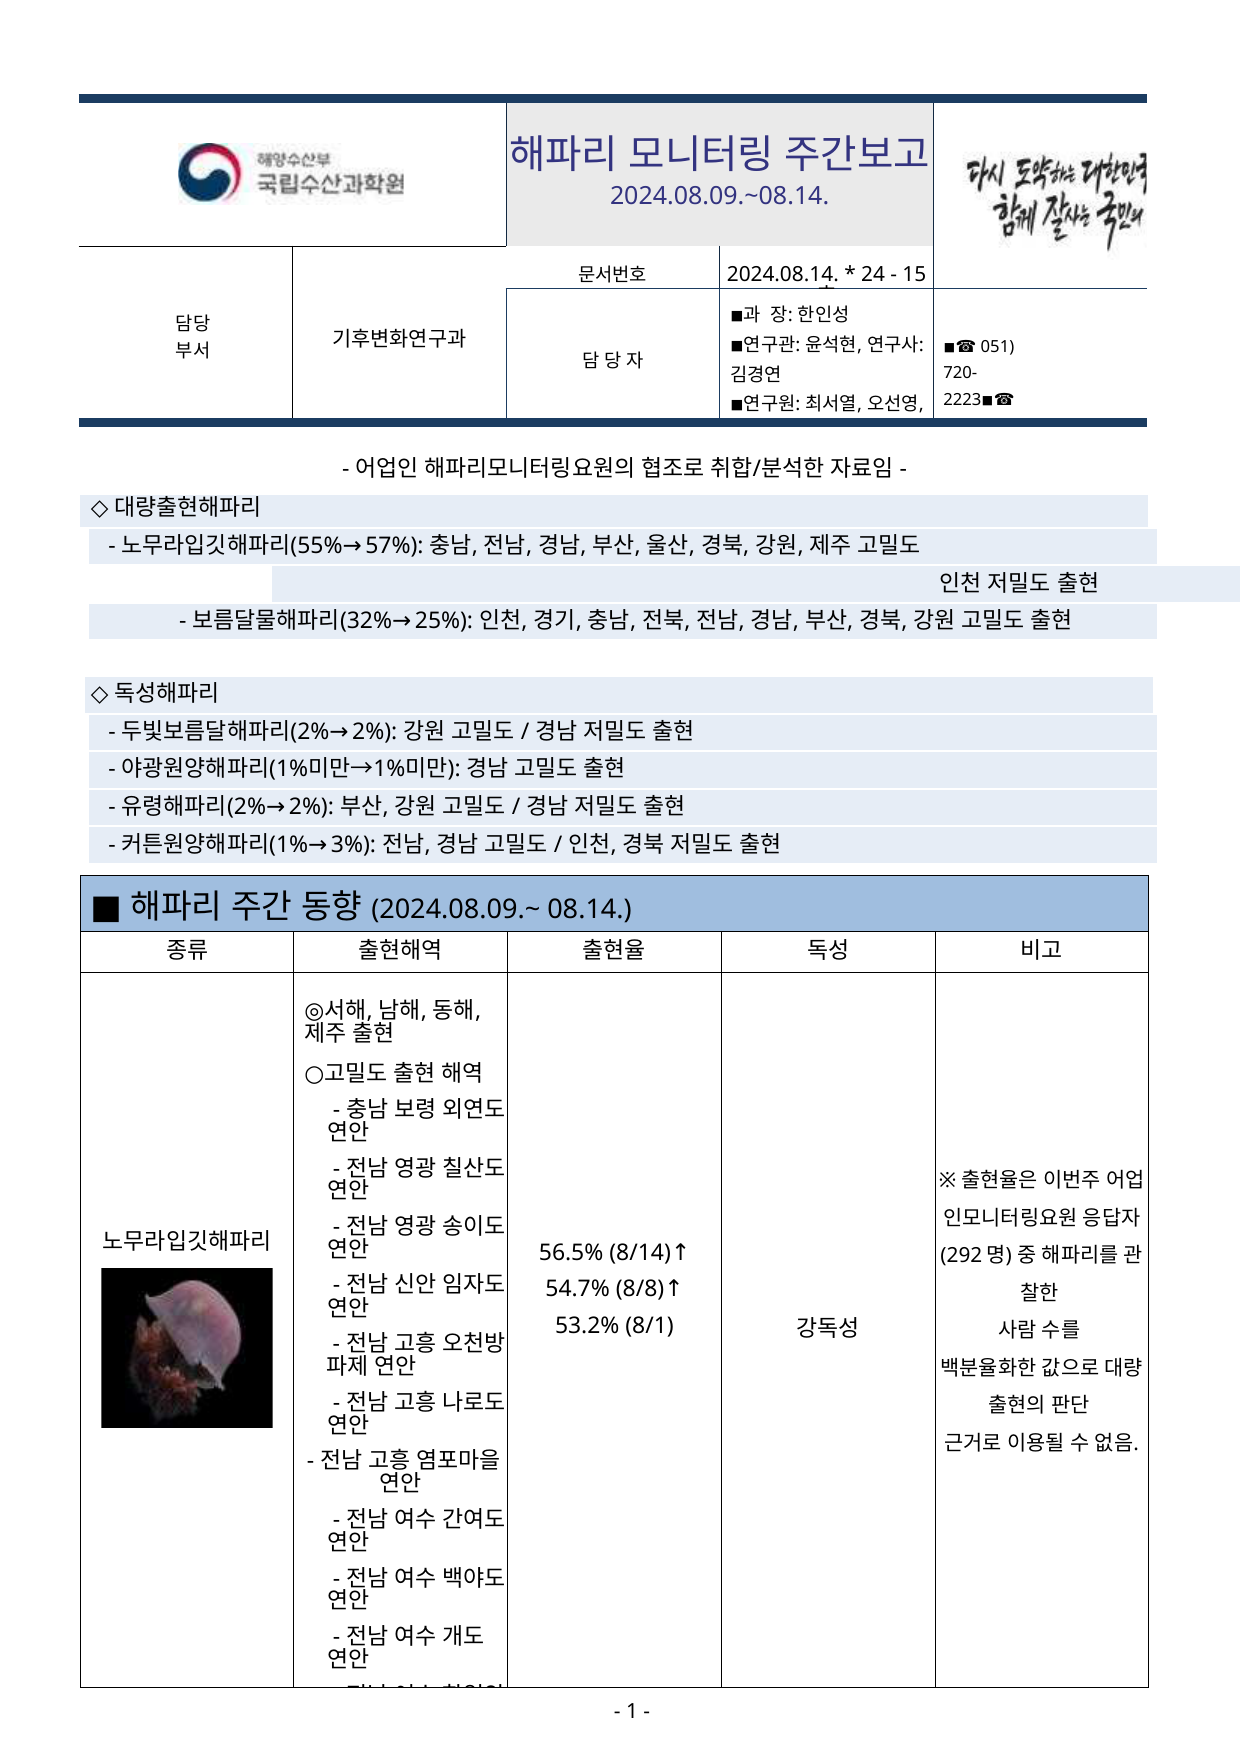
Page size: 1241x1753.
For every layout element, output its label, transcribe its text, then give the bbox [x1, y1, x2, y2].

table_cell 2024.08.14. * 24 - 15호 [720, 246, 933, 288]
table_cell 담당 부서 [79, 247, 292, 418]
table_cell 노무라입깃해파리 [81, 973, 293, 1687]
table_cell 독성 [722, 932, 935, 972]
table_header - 유령해파리(2%→2%): 부산, 강원 고밀도 / 경남 저밀도 출현 [89, 790, 1157, 825]
table_header - 커튼원양해파리(1%→3%): 전남, 경남 고밀도 / 인천, 경북 저밀도 출현 [89, 827, 1157, 863]
table_header - 노무라입깃해파리(55%→57%): 충남, 전남, 경남, 부산, 울산, 경북, 강원, 제주 고밀도 [89, 529, 1157, 564]
table_cell 문서번호 [506, 246, 719, 288]
table_header ■ 해파리 주간 동향 (2024.08.09.~ 08.14.) [81, 876, 1148, 931]
table_header ◇ 대량출현해파리 [80, 495, 1148, 527]
table_header [79, 103, 506, 246]
text - 1 - [90, 1702, 650, 1722]
table_header ◇ 독성해파리 [85, 677, 1153, 713]
table_cell 강독성 [722, 973, 935, 1687]
table_header [934, 103, 1147, 288]
table_cell ◾과 장: 한인성 ◾연구관: 윤석현, 연구사: 김경연 ◾연구원: 최서열, 오선영, 홍가희, 정유진, 전지현 [720, 289, 933, 418]
table_cell ◎서해, 남해, 동해, 제주 출현 ○고밀도 출현 해역 - 충남 보령 외연도 연안 - 전남 영광 칠산도 연안 - 전남 영광 송이도 연안 - 전남 신안 임자도 연안 - 전남 고흥 오천방파제 연안 - 전남 고흥 나로도 연안 - 전남 고흥 염포마을 연안 - 전남 여수 간여도 연안 - 전남 여수 백야도 연안 - 전남 여수 개도 연안 - 전남 여수 항일암 연안 - 전남 여수~경남 남해 세존도 사이 - 경남 남해 소치도 연근해 - 경남 남해 은모래비치 연안 - 경남 남해 미조면 연안 - 경남 남해 마안도 연안 - 경남 남해 설리방파제 연안 [294, 973, 507, 1687]
picture [178, 143, 407, 205]
table_cell 출현해역 [294, 932, 507, 972]
table_cell 기후변화연구과 [293, 247, 506, 418]
table_cell 출현율 [508, 932, 721, 972]
table_header 해파리 모니터링 주간보고2024.08.09.~08.14. [507, 103, 933, 246]
table_cell ◾☎ 051) 720-2223◾☎ 051) 720-2236 [934, 289, 1147, 418]
table_header - 야광원양해파리(1%미만→1%미만): 경남 고밀도 출현 [89, 752, 1157, 788]
table_header - 보름달물해파리(32%→25%): 인천, 경기, 충남, 전북, 전남, 경남, 부산, 경북, 강원 고밀도 출현 [89, 604, 1157, 639]
text - 어업인 해파리모니터링요원의 협조로 취합/분석한 자료임 - [90, 457, 1159, 481]
table_cell 담 당 자 [507, 289, 719, 418]
picture [952, 128, 1147, 263]
table_cell 56.5% (8/14)↑ 54.7% (8/8)↑ 53.2% (8/1) [508, 973, 721, 1687]
table_header 인천 저밀도 출현 [272, 566, 1240, 602]
table_cell ※ 출현율은 이번주 어업인모니터링요원 응답자(292명) 중 해파리를 관찰한 사람 수를 백분율화한 값으로 대량출현의 판단 근거로 이용될 수 없음. [936, 973, 1148, 1687]
table_header - 두빛보름달해파리(2%→2%): 강원 고밀도 / 경남 저밀도 출현 [89, 715, 1157, 750]
table_cell 비고 [936, 932, 1148, 972]
table_cell 종류 [81, 932, 293, 972]
picture [101, 1268, 273, 1428]
